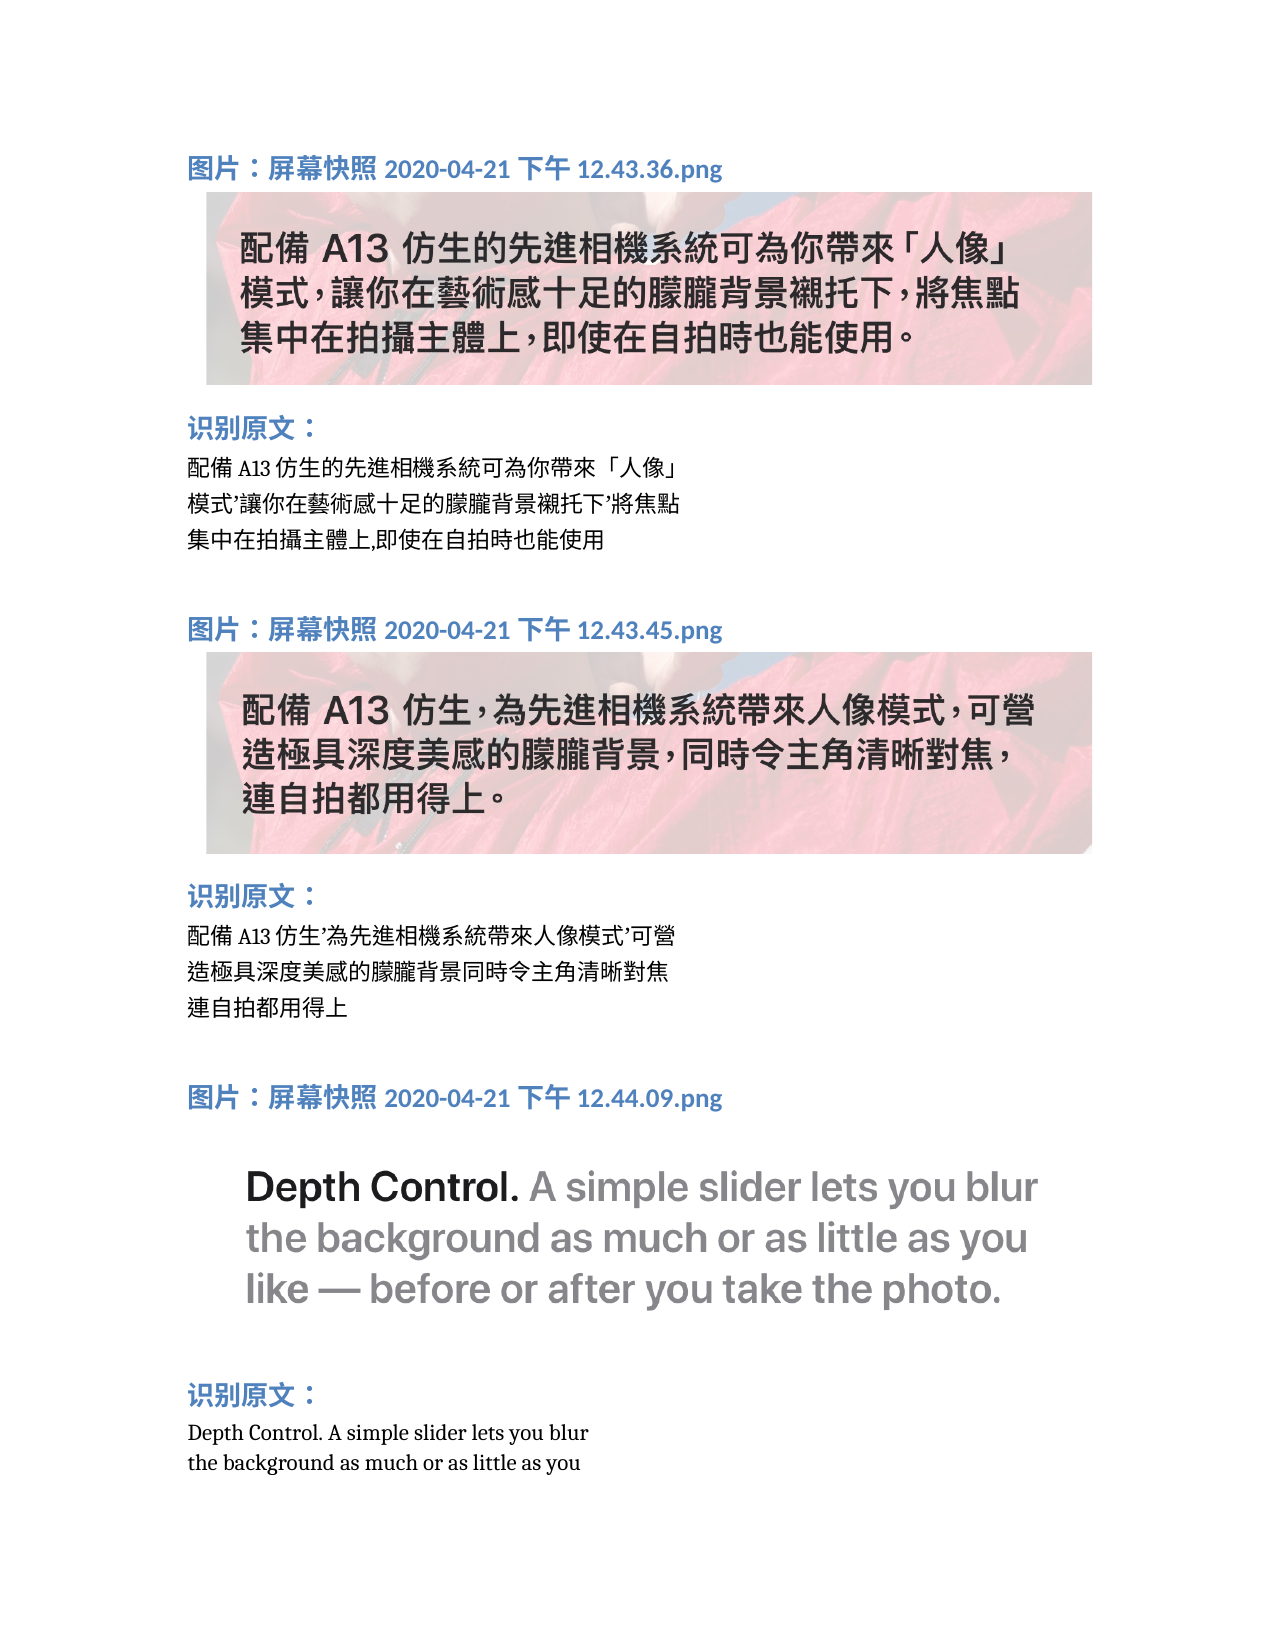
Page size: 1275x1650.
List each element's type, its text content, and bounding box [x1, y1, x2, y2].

subtitle 识别原文： [187, 1377, 1087, 1414]
subtitle 识别原文： [187, 410, 1087, 447]
picture [206, 652, 1093, 854]
subtitle 图片：屏幕快照 2020-04-21 下午12.43.45.png [187, 610, 1087, 647]
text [187, 1419, 1087, 1476]
subtitle 图片：屏幕快照 2020-04-21 下午12.43.36.png [187, 150, 1087, 187]
picture [206, 1120, 1093, 1353]
text 配備A13仿生的先進相機系統可為你帶來「人像」 模式’讓你在藝術感十足的朦朧背景襯托下’將焦點 集中在拍攝主體上,即使在自拍時也能使用 [187, 452, 1087, 586]
text 配備A13仿生’為先進相機系統帶來人像模式’可營 造極具深度美感的朦朧背景同時令主角清晰對焦 連自拍都用得上 [187, 920, 1087, 1054]
subtitle 图片：屏幕快照 2020-04-21 下午12.44.09.png [187, 1078, 1087, 1115]
subtitle 识别原文： [187, 878, 1087, 915]
picture [206, 192, 1093, 385]
